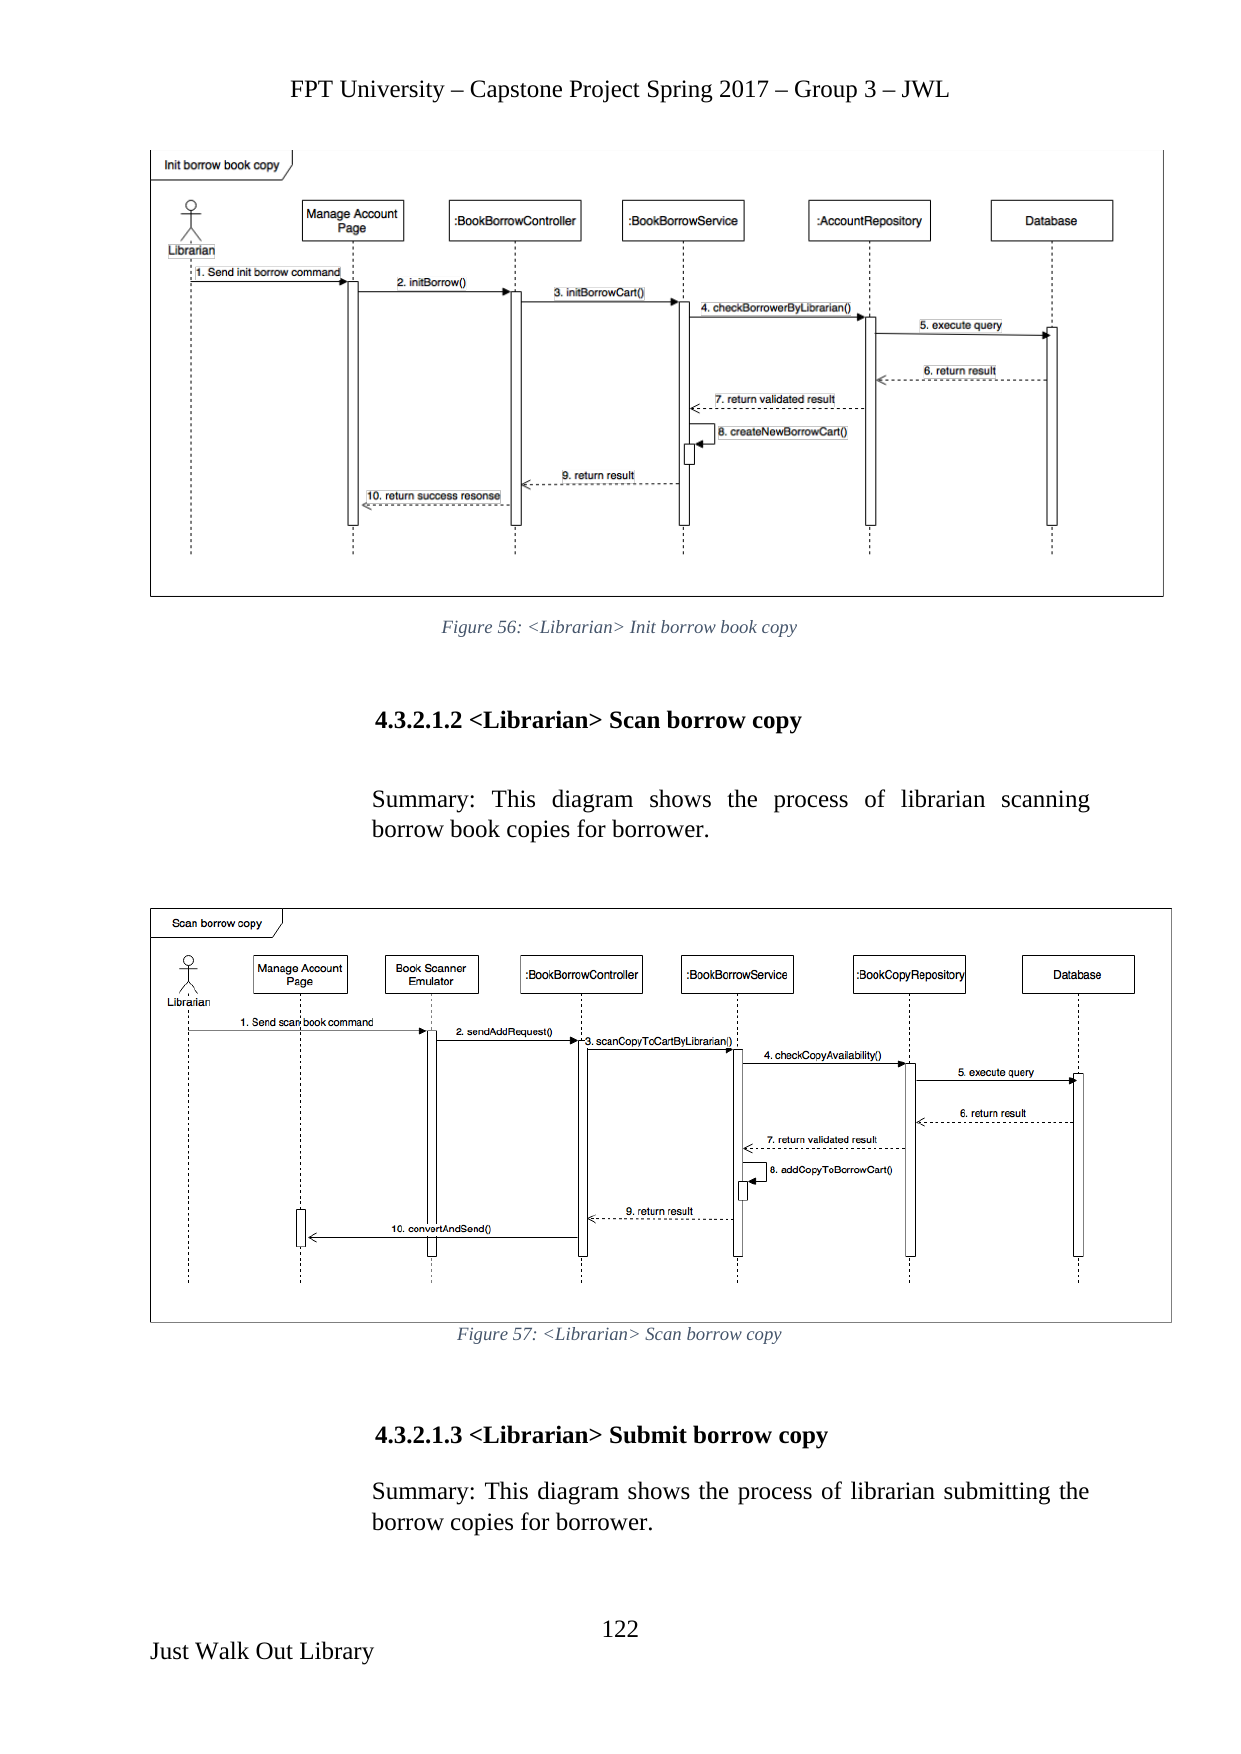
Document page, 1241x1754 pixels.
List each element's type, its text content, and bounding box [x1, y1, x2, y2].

text Summary: This diagram shows the process of librarian scanning borrow book copies for borrower. [372, 784, 1090, 843]
subtitle <Librarian> Submit borrow copy [375, 1420, 1090, 1449]
text Figure 56: <Librarian> Init borrow book copy [150, 616, 1090, 638]
subtitle <Librarian> Scan borrow copy [375, 706, 1090, 734]
text Summary: This diagram shows the process of librarian submitting the borrow copies for borrower. [372, 1476, 1090, 1536]
text Figure 57: <Librarian> Scan borrow copy [150, 1323, 1090, 1344]
picture [150, 150, 1164, 598]
picture [150, 908, 1172, 1323]
